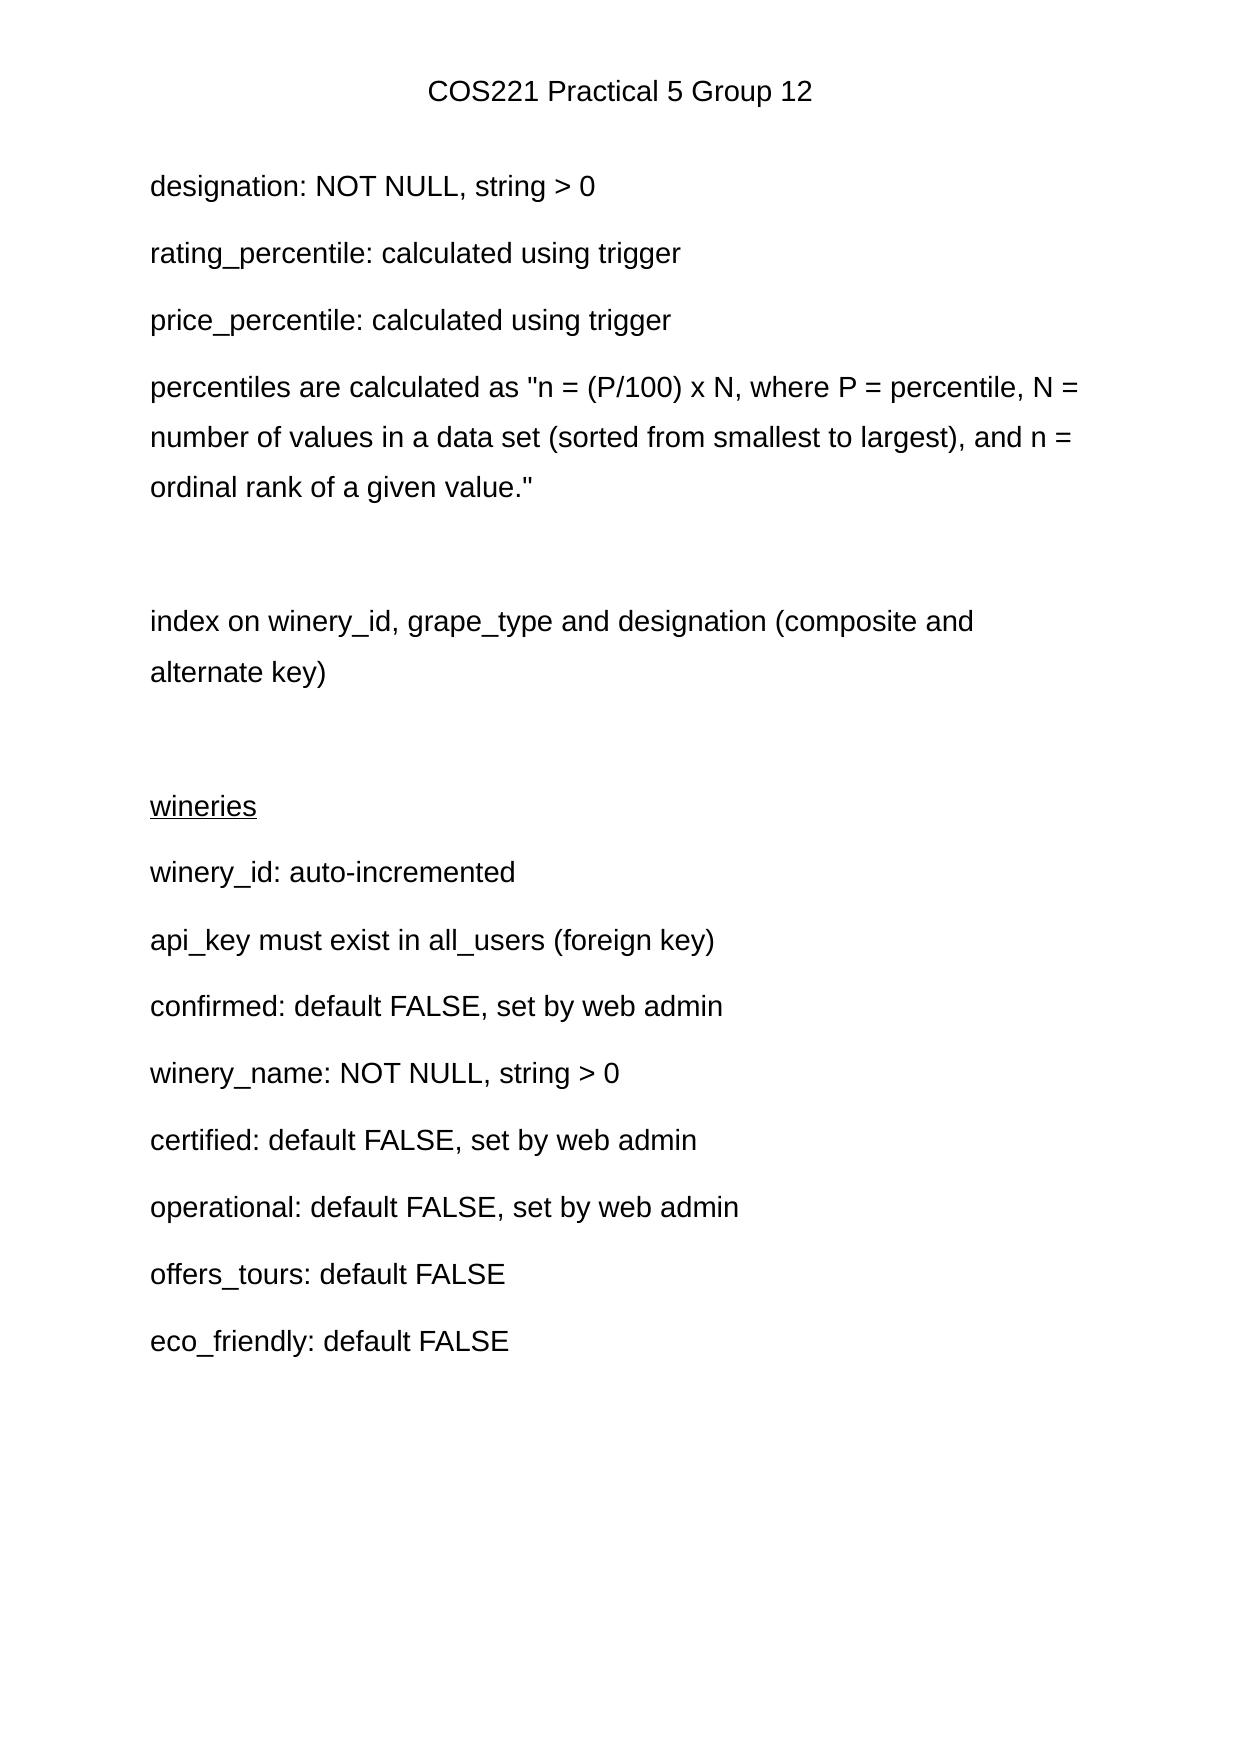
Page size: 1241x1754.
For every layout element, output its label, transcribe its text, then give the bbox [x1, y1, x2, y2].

text wineries [150, 788, 1090, 822]
text percentiles are calculated as "n = (P/100) x N, where P = percentile, N = number of values in a data set (sorted from smallest to largest), and n = ordinal rank of a given value." [150, 370, 1090, 504]
text offers_tours: default FALSE [150, 1257, 1090, 1291]
text rating_percentile: calculated using trigger [150, 236, 1090, 269]
text price_percentile: calculated using trigger [150, 303, 1090, 336]
text operational: default FALSE, set by web admin [150, 1190, 1090, 1224]
text confirmed: default FALSE, set by web admin [150, 989, 1090, 1023]
text index on winery_id, grape_type and designation (composite and alternate key) [150, 604, 1090, 688]
text winery_id: auto-incremented [150, 856, 1090, 889]
text eco_friendly: default FALSE [150, 1324, 1090, 1358]
text designation: NOT NULL, string > 0 [150, 169, 1090, 202]
text winery_name: NOT NULL, string > 0 [150, 1056, 1090, 1090]
text certified: default FALSE, set by web admin [150, 1123, 1090, 1157]
text api_key must exist in all_users (foreign key) [150, 922, 1090, 956]
